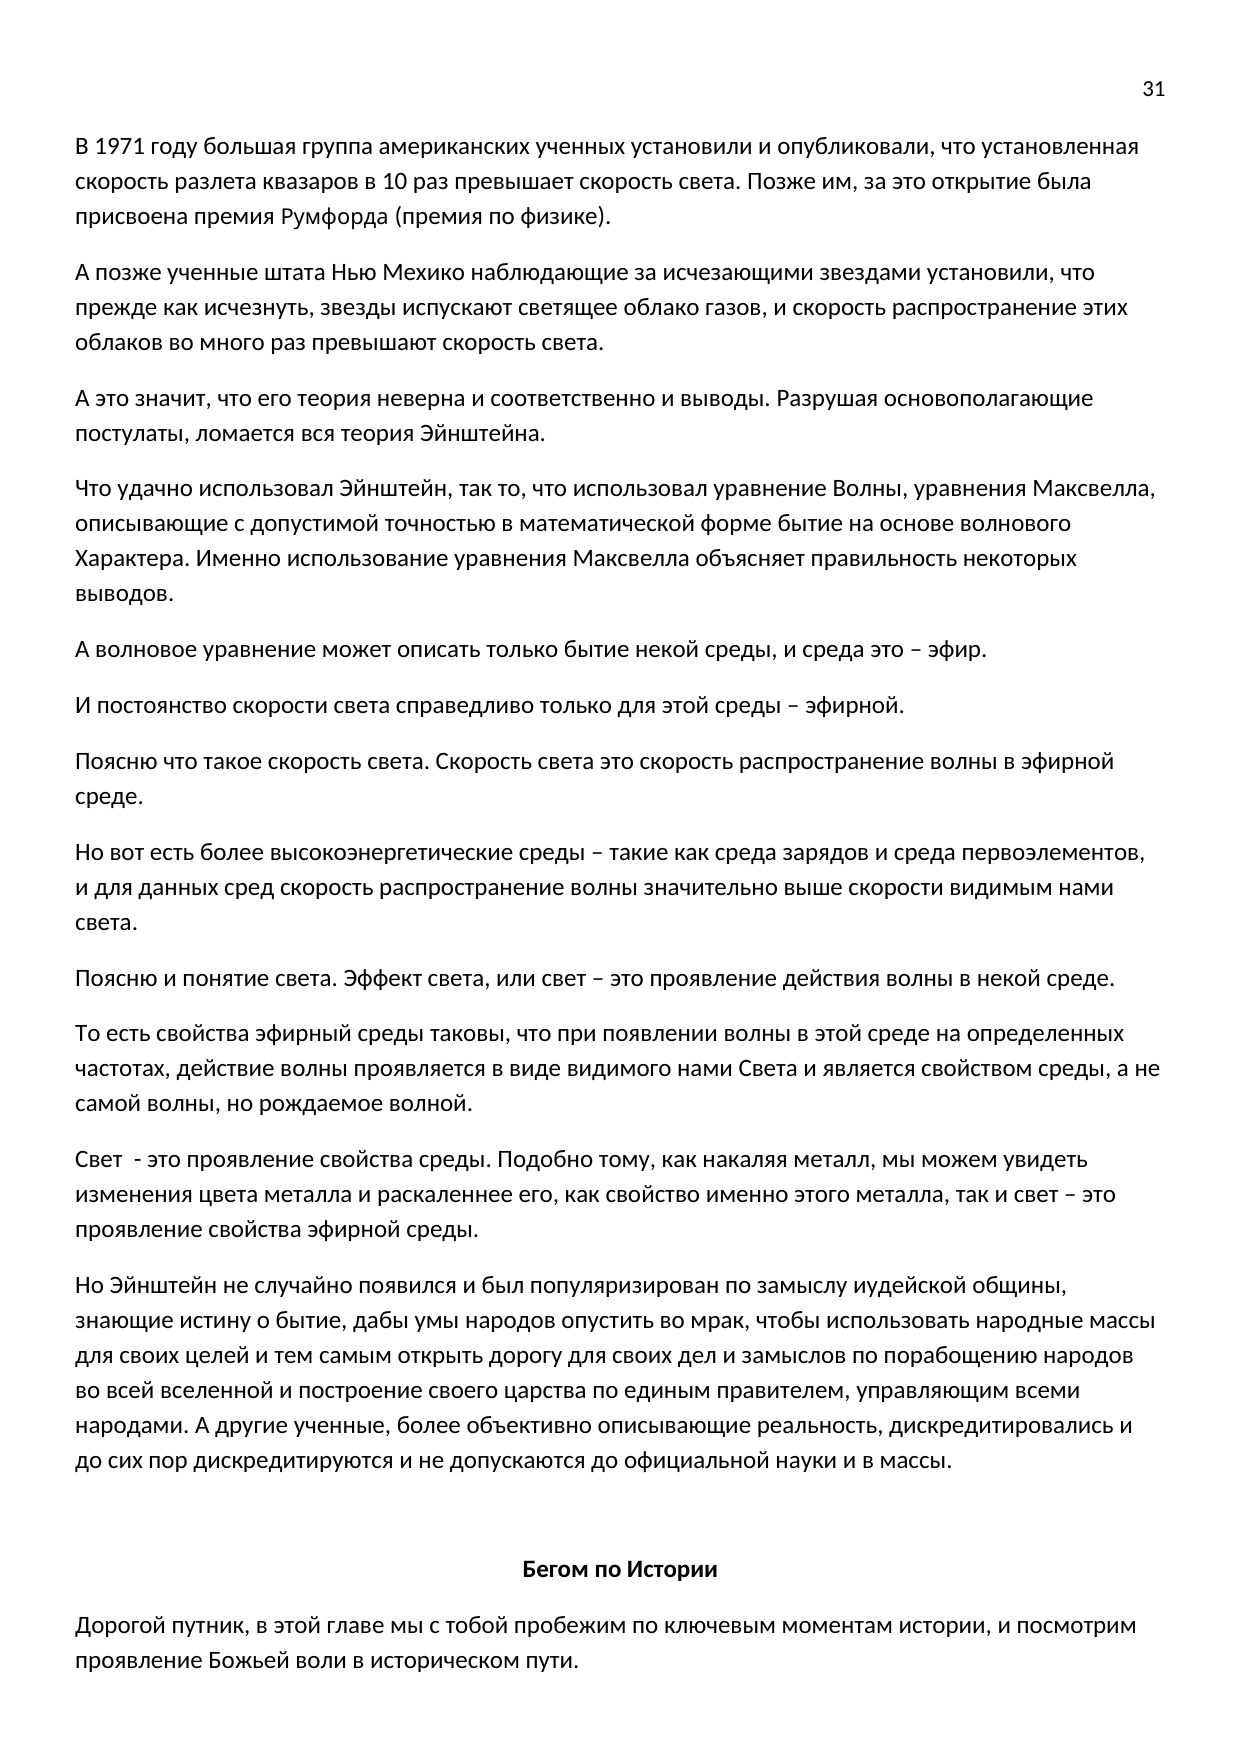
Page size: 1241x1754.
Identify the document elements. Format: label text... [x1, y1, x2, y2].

text В 1971 году большая группа американских ученных установили и опубликовали, что установленная скорость разлета квазаров в 10 раз превышает скорость света. Позже им, за это открытие была присвоена премия Румфорда (премия по физике). [75, 130, 1165, 230]
text Дорогой путник, в этой главе мы с тобой пробежим по ключевым моментам истории, и посмотрим проявление Божьей воли в историческом пути. [75, 1609, 1165, 1674]
text И постоянство скорости света справедливо только для этой среды – эфирной. [75, 689, 1165, 720]
text Поясню что такое скорость света. Скорость света это скорость распространение волны в эфирной среде. [75, 745, 1165, 811]
text Но Эйнштейн не случайно появился и был популяризирован по замыслу иудейской общины, знающие истину о бытие, дабы умы народов опустить во мрак, чтобы использовать народные массы для своих целей и тем самым открыть дорогу для своих дел и замыслов по порабощению народов во всей вселенной и построение своего царства по единым правителем, управляющим всеми народами. А другие ученные, более объективно описывающие реальность, дискредитировались и до сих пор дискредитируются и не допускаются до официальной науки и в массы. [75, 1269, 1165, 1475]
text Но вот есть более высокоэнергетические среды – такие как среда зарядов и среда первоэлементов, и для данных сред скорость распространение волны значительно выше скорости видимым нами света. [75, 836, 1165, 936]
text А позже ученные штата Нью Мехико наблюдающие за исчезающими звездами установили, что прежде как исчезнуть, звезды испускают светящее облако газов, и скорость распространение этих облаков во много раз превышают скорость света. [75, 256, 1165, 356]
text Свет - это проявление свойства среды. Подобно тому, как накаляя металл, мы можем увидеть изменения цвета металла и раскаленнее его, как свойство именно этого металла, так и свет – это проявление свойства эфирной среды. [75, 1143, 1165, 1244]
text Бегом по Истории [75, 1553, 1165, 1583]
text Поясню и понятие света. Эффект света, или свет – это проявление действия волны в некой среде. [75, 962, 1165, 992]
text А волновое уравнение может описать только бытие некой среды, и среда это – эфир. [75, 633, 1165, 664]
text А это значит, что его теория неверна и соответственно и выводы. Разрушая основополагающие постулаты, ломается вся теория Эйнштейна. [75, 382, 1165, 447]
text То есть свойства эфирный среды таковы, что при появлении волны в этой среде на определенных частотах, действие волны проявляется в виде видимого нами Света и является свойством среды, а не самой волны, но рождаемое волной. [75, 1017, 1165, 1118]
text Что удачно использовал Эйнштейн, так то, что использовал уравнение Волны, уравнения Максвелла, описывающие с допустимой точностью в математической форме бытие на основе волнового Характера. Именно использование уравнения Максвелла объясняет правильность некоторых выводов. [75, 472, 1165, 608]
